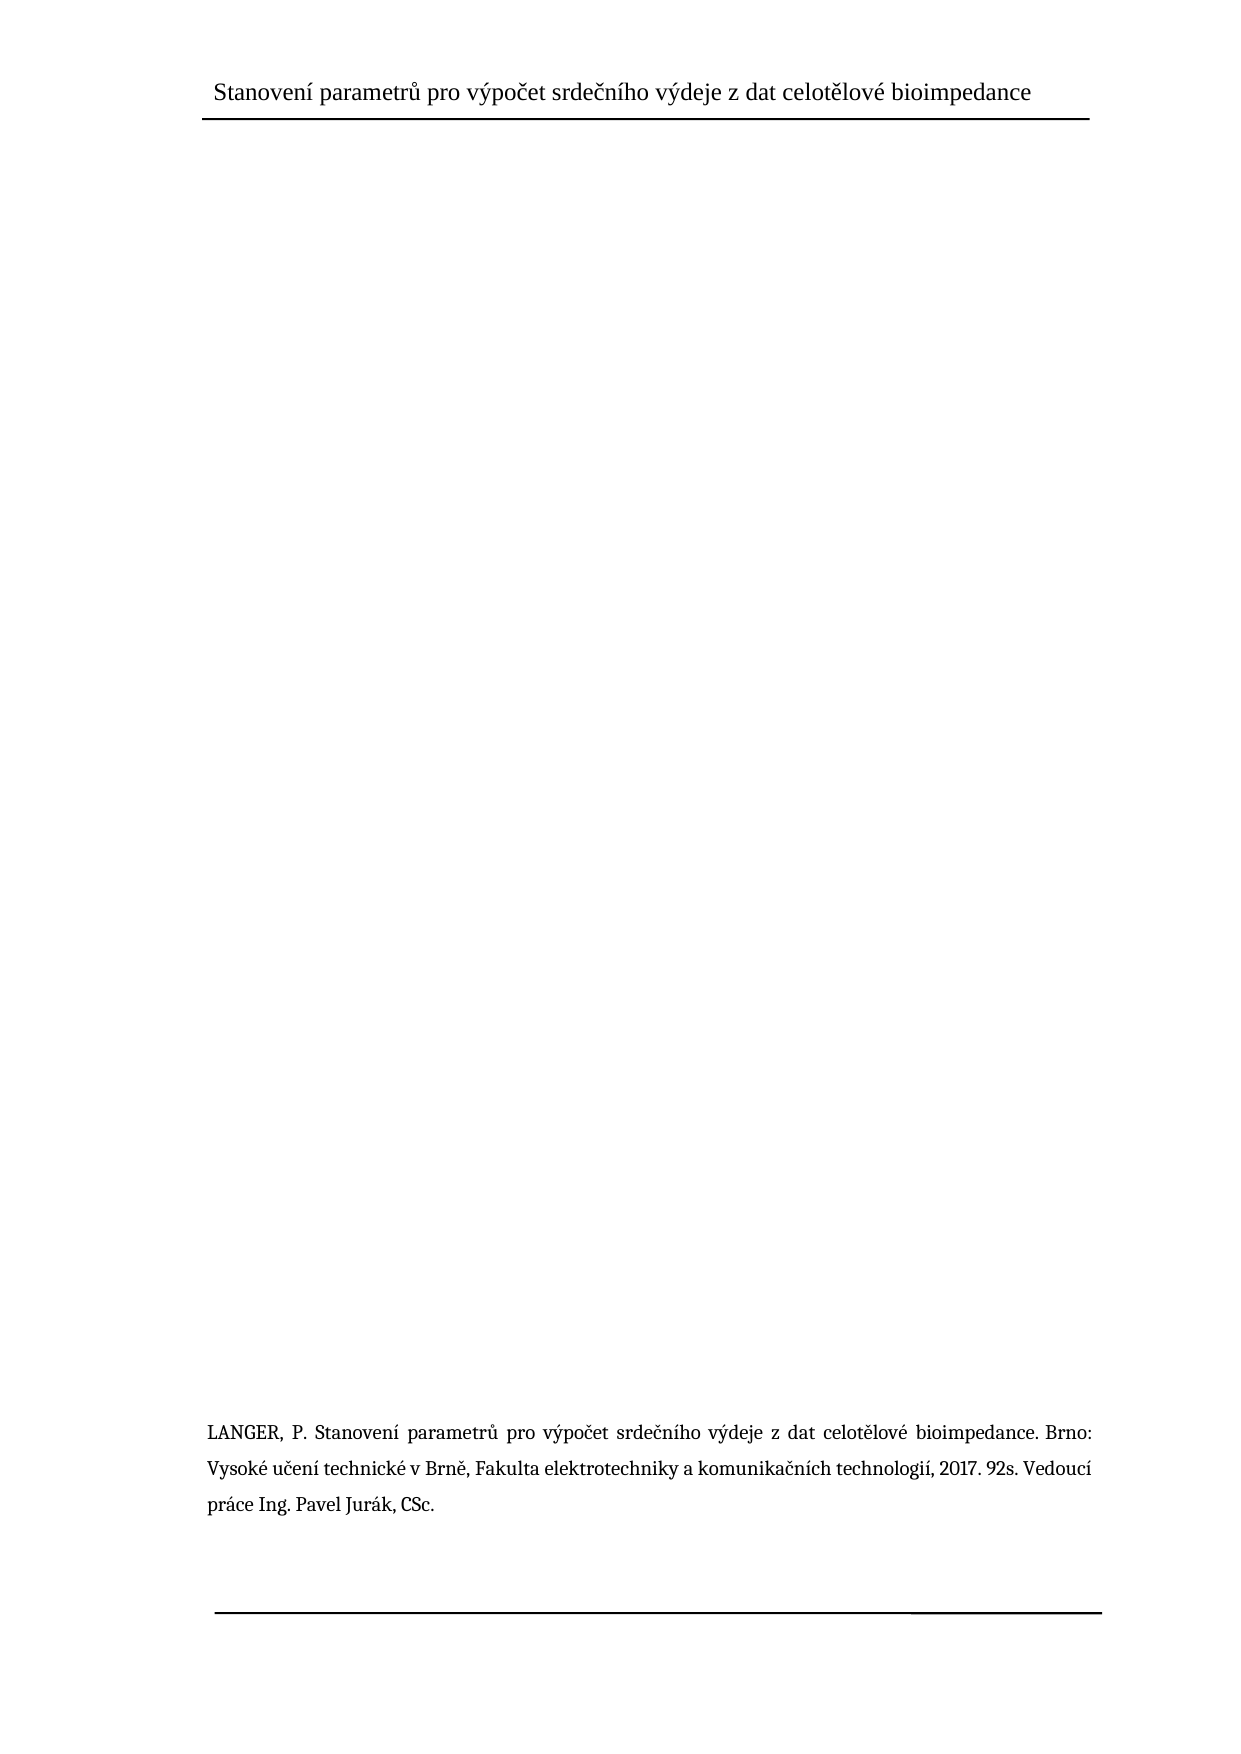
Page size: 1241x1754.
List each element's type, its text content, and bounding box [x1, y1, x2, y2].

text LANGER, P. Stanovení parametrů pro výpočet srdečního výdeje z dat celotělové bioimpedance. Brno: Vysoké učení technické v Brně, Fakulta elektrotechniky a komunikačních technologií, 2017. 92s. Vedoucí práce Ing. Pavel Jurák, CSc. [207, 1421, 1092, 1517]
